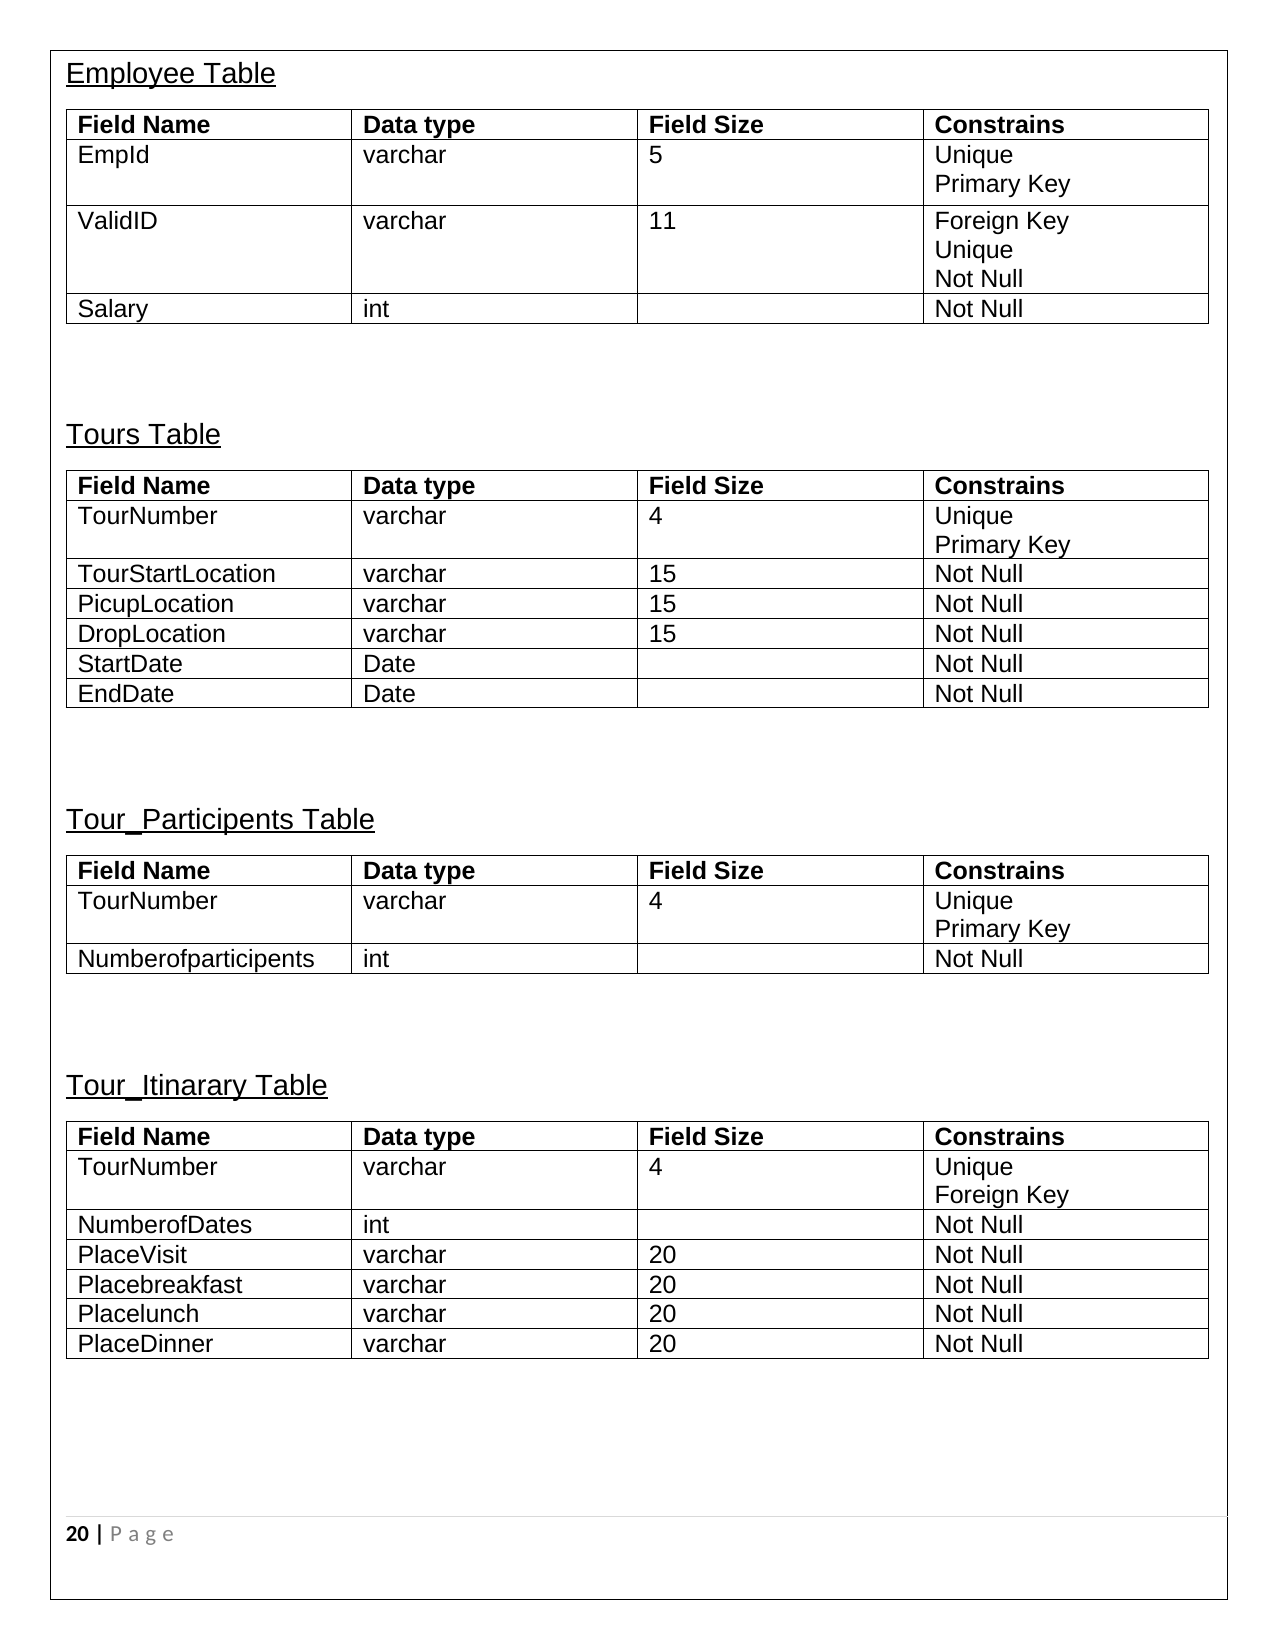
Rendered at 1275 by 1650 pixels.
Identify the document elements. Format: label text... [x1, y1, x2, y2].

table_cell 20 [638, 1299, 923, 1328]
table_cell Unique Primary Key [924, 501, 1208, 558]
table_header Field Name [67, 1122, 351, 1150]
table_cell [638, 679, 923, 707]
text Tour_Participents Table [66, 802, 1227, 836]
text Tour_Itinarary Table [66, 1068, 1227, 1101]
table_cell Not Null [924, 679, 1208, 707]
table_cell TourNumber [67, 501, 351, 558]
table_header Field Name [67, 110, 351, 139]
table_cell NumberofDates [67, 1210, 351, 1239]
table_cell varchar [352, 1240, 637, 1268]
table_cell 11 [638, 206, 923, 293]
table_cell TourNumber [67, 886, 351, 943]
table_cell EmpId [67, 140, 351, 205]
table_header Field Size [638, 1122, 923, 1150]
table_cell varchar [352, 501, 637, 558]
table_cell varchar [352, 1299, 637, 1328]
table_cell Not Null [924, 1210, 1208, 1239]
table_cell Numberofparticipents [67, 944, 351, 973]
table_cell Not Null [924, 1299, 1208, 1328]
table_cell varchar [352, 886, 637, 943]
table_header Field Name [67, 471, 351, 500]
text Employee Table [66, 56, 1227, 90]
table_cell [638, 649, 923, 677]
table_header Data type [352, 1122, 637, 1150]
table_cell varchar [352, 1329, 637, 1358]
table_cell 15 [638, 619, 923, 648]
table_cell Placebreakfast [67, 1270, 351, 1298]
table_header Constrains [924, 110, 1208, 139]
table_cell varchar [352, 206, 637, 293]
table_cell Not Null [924, 944, 1208, 973]
table_cell Unique Primary Key [924, 886, 1208, 943]
table_cell int [352, 1210, 637, 1239]
table_cell 20 [638, 1240, 923, 1268]
table_header Constrains [924, 1122, 1208, 1150]
table_cell 15 [638, 589, 923, 618]
table_cell Not Null [924, 559, 1208, 588]
table_header Constrains [924, 856, 1208, 885]
table_header Constrains [924, 471, 1208, 500]
table_header Data type [352, 856, 637, 885]
table_cell [638, 294, 923, 322]
table_cell 15 [638, 559, 923, 588]
table_cell PlaceVisit [67, 1240, 351, 1268]
table_cell int [352, 294, 637, 322]
table_cell 4 [638, 886, 923, 943]
table_cell Not Null [924, 1329, 1208, 1358]
table_cell varchar [352, 619, 637, 648]
text Tours Table [66, 417, 1227, 451]
table_cell TourNumber [67, 1151, 351, 1209]
table_cell Foreign Key Unique Not Null [924, 206, 1208, 293]
table_cell 20 [638, 1329, 923, 1358]
table_header Field Size [638, 110, 923, 139]
table_cell EndDate [67, 679, 351, 707]
table_cell Not Null [924, 619, 1208, 648]
table_cell [638, 1210, 923, 1239]
table_header Field Size [638, 471, 923, 500]
table_cell Date [352, 679, 637, 707]
table_cell PicupLocation [67, 589, 351, 618]
table_cell 5 [638, 140, 923, 205]
table_cell Salary [67, 294, 351, 322]
table_cell TourStartLocation [67, 559, 351, 588]
table_cell Not Null [924, 1240, 1208, 1268]
table_cell varchar [352, 1270, 637, 1298]
table_cell Unique Primary Key [924, 140, 1208, 205]
table_cell Not Null [924, 649, 1208, 677]
table_cell Not Null [924, 1270, 1208, 1298]
table_cell varchar [352, 140, 637, 205]
table_header Field Size [638, 856, 923, 885]
table_cell varchar [352, 559, 637, 588]
table_cell varchar [352, 589, 637, 618]
table_cell Not Null [924, 589, 1208, 618]
table_cell [638, 944, 923, 973]
table_cell 20 [638, 1270, 923, 1298]
table_cell ValidID [67, 206, 351, 293]
table_cell PlaceDinner [67, 1329, 351, 1358]
table_header Data type [352, 471, 637, 500]
table_cell 4 [638, 501, 923, 558]
table_cell 4 [638, 1151, 923, 1209]
table_header Data type [352, 110, 637, 139]
table_cell Date [352, 649, 637, 677]
table_cell DropLocation [67, 619, 351, 648]
table_header Field Name [67, 856, 351, 885]
table_cell StartDate [67, 649, 351, 677]
table_cell int [352, 944, 637, 973]
table_cell Placelunch [67, 1299, 351, 1328]
table_cell Not Null [924, 294, 1208, 322]
table_cell Unique Foreign Key [924, 1151, 1208, 1209]
table_cell varchar [352, 1151, 637, 1209]
